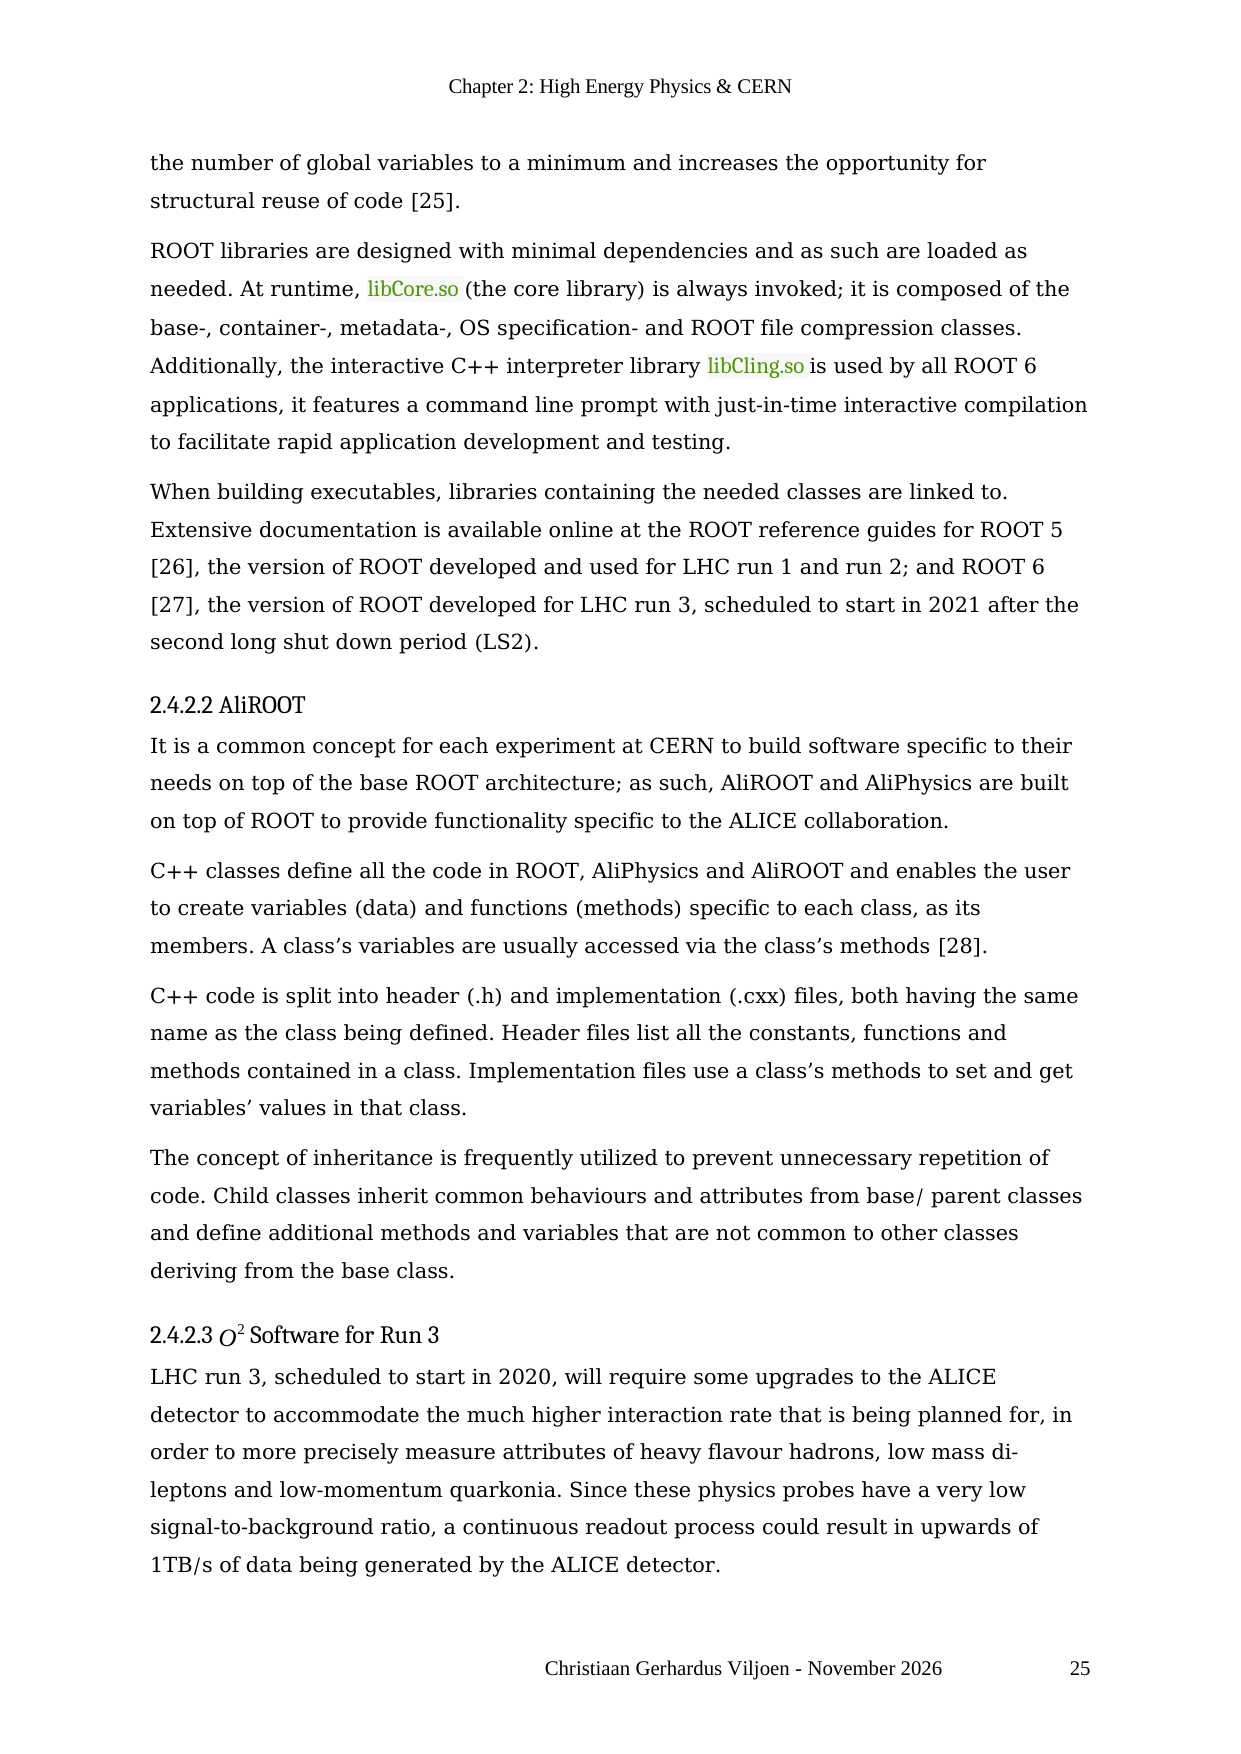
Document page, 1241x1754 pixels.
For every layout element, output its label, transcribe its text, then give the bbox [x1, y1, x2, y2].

text ROOT libraries are designed with minimal dependencies and as such are loaded as needed. At runtime, libCore.so (the core library) is always invoked; it is composed of the base-, container-, metadata-, OS specification- and ROOT file compression classes. Additionally, the interactive C++ interpreter library libCling.so is used by all ROOT 6 applications, it features a command line prompt with just-in-time interactive compilation to facilitate rapid application development and testing. [150, 237, 1090, 454]
text The concept of inheritance is frequently utilized to prevent unnecessary repetition of code. Child classes inherit common behaviours and attributes from base/ parent classes and define additional methods and variables that are not common to other classes deriving from the base class. [150, 1145, 1090, 1283]
subtitle Software for Run 3 [150, 1320, 1090, 1351]
text It is a common concept for each experiment at CERN to build software specific to their needs on top of the base ROOT architecture; as such, AliROOT and AliPhysics are built on top of ROOT to provide functionality specific to the ALICE collaboration. [150, 733, 1090, 833]
text C++ classes define all the code in ROOT, AliPhysics and AliROOT and enables the user to create variables (data) and functions (methods) specific to each class, as its members. A class’s variables are usually accessed via the class’s methods . [150, 858, 1090, 958]
text When building executables, libraries containing the needed classes are linked to. Extensive documentation is available online at the ROOT reference guides for ROOT 5 , the version of ROOT developed and used for LHC run 1 and run 2; and ROOT 6 , the version of ROOT developed for LHC run 3, scheduled to start in 2021 after the second long shut down period (LS2). [150, 479, 1090, 654]
text C++ code is split into header (.h) and implementation (.cxx) files, both having the same name as the class being defined. Header files list all the constants, functions and methods contained in a class. Implementation files use a class’s methods to set and get variables’ values in that class. [150, 983, 1090, 1120]
text LHC run 3, scheduled to start in 2020, will require some upgrades to the ALICE detector to accommodate the much higher interaction rate that is being planned for, in order to more precisely measure attributes of heavy flavour hadrons, low mass di-leptons and low-momentum quarkonia. Since these physics probes have a very low signal-to-background ratio, a continuous readout process could result in upwards of 1TB/s of data being generated by the ALICE detector. [150, 1364, 1090, 1576]
subtitle AliROOT [150, 691, 1090, 720]
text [150, 150, 1090, 212]
